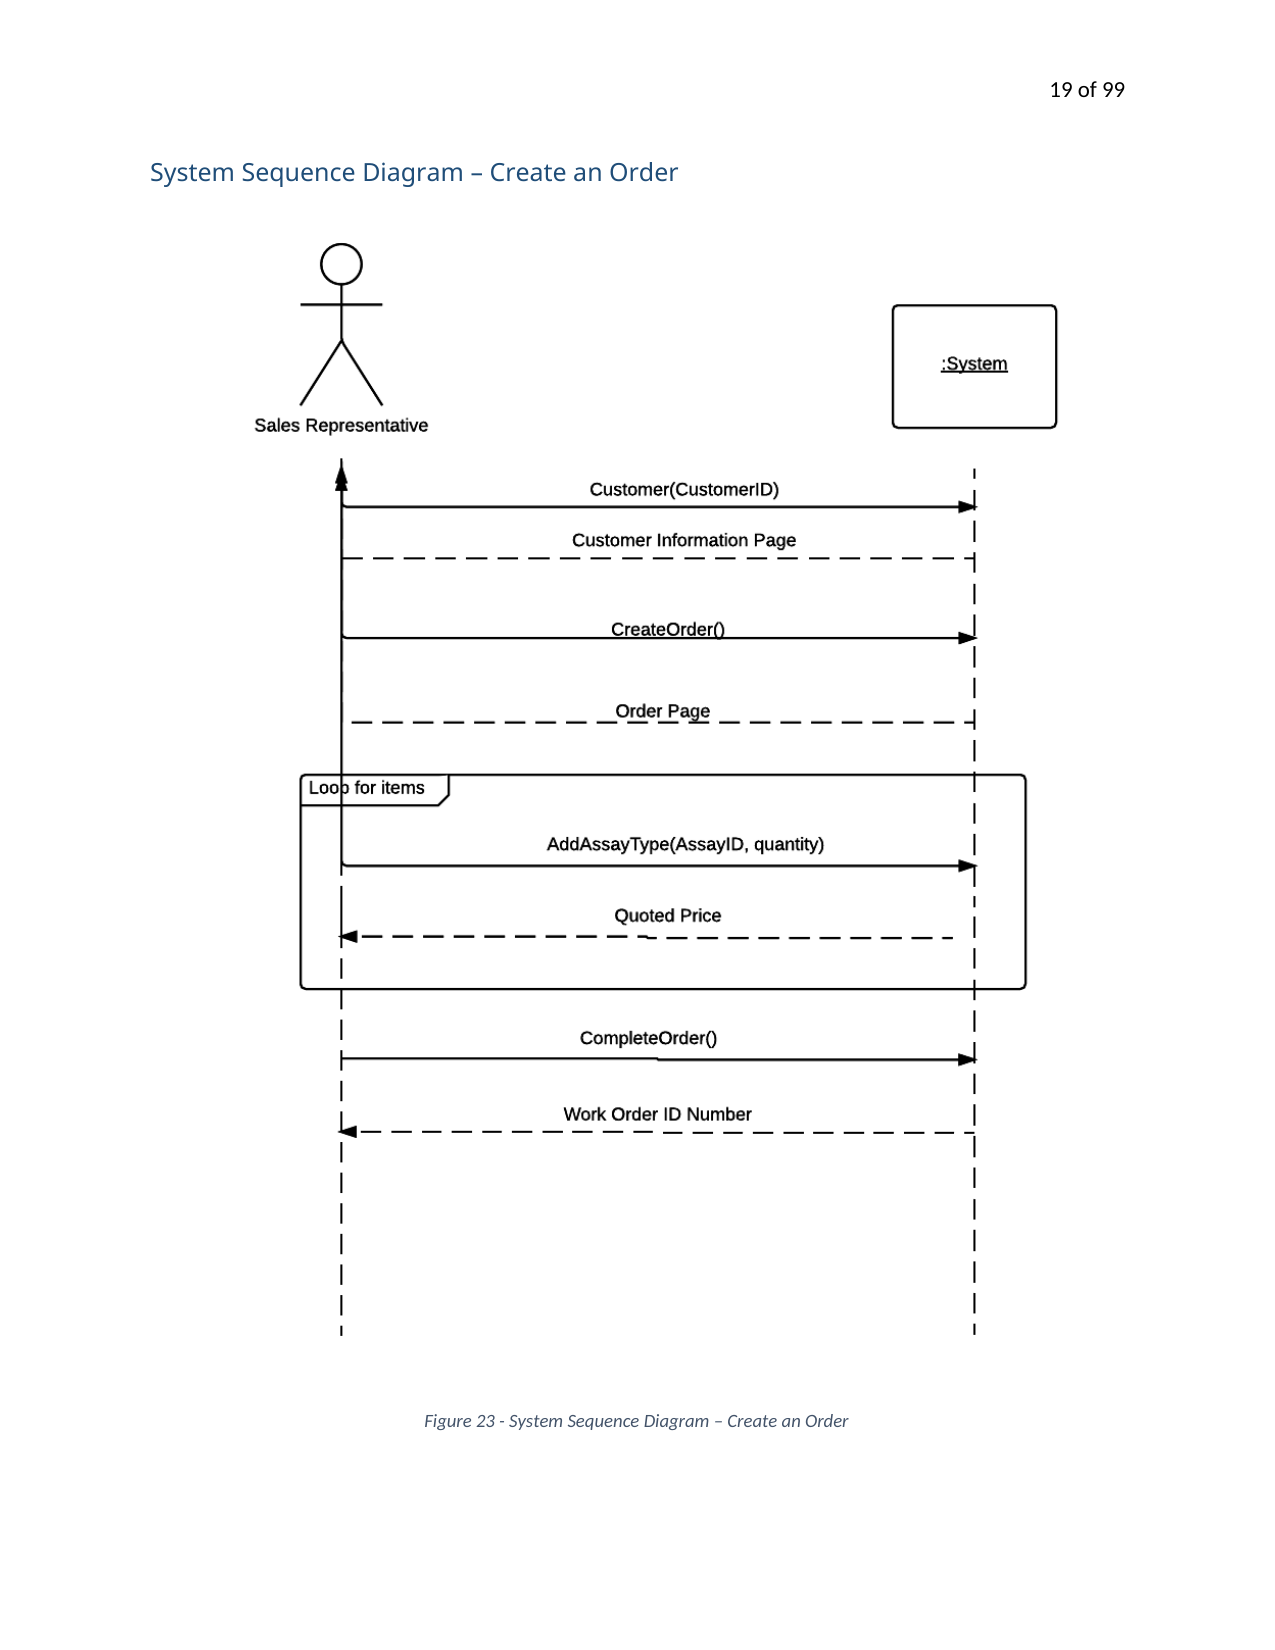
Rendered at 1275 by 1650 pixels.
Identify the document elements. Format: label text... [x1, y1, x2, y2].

picture [177, 191, 1098, 1391]
subtitle System Sequence Diagram – Create an Order [150, 154, 1125, 188]
